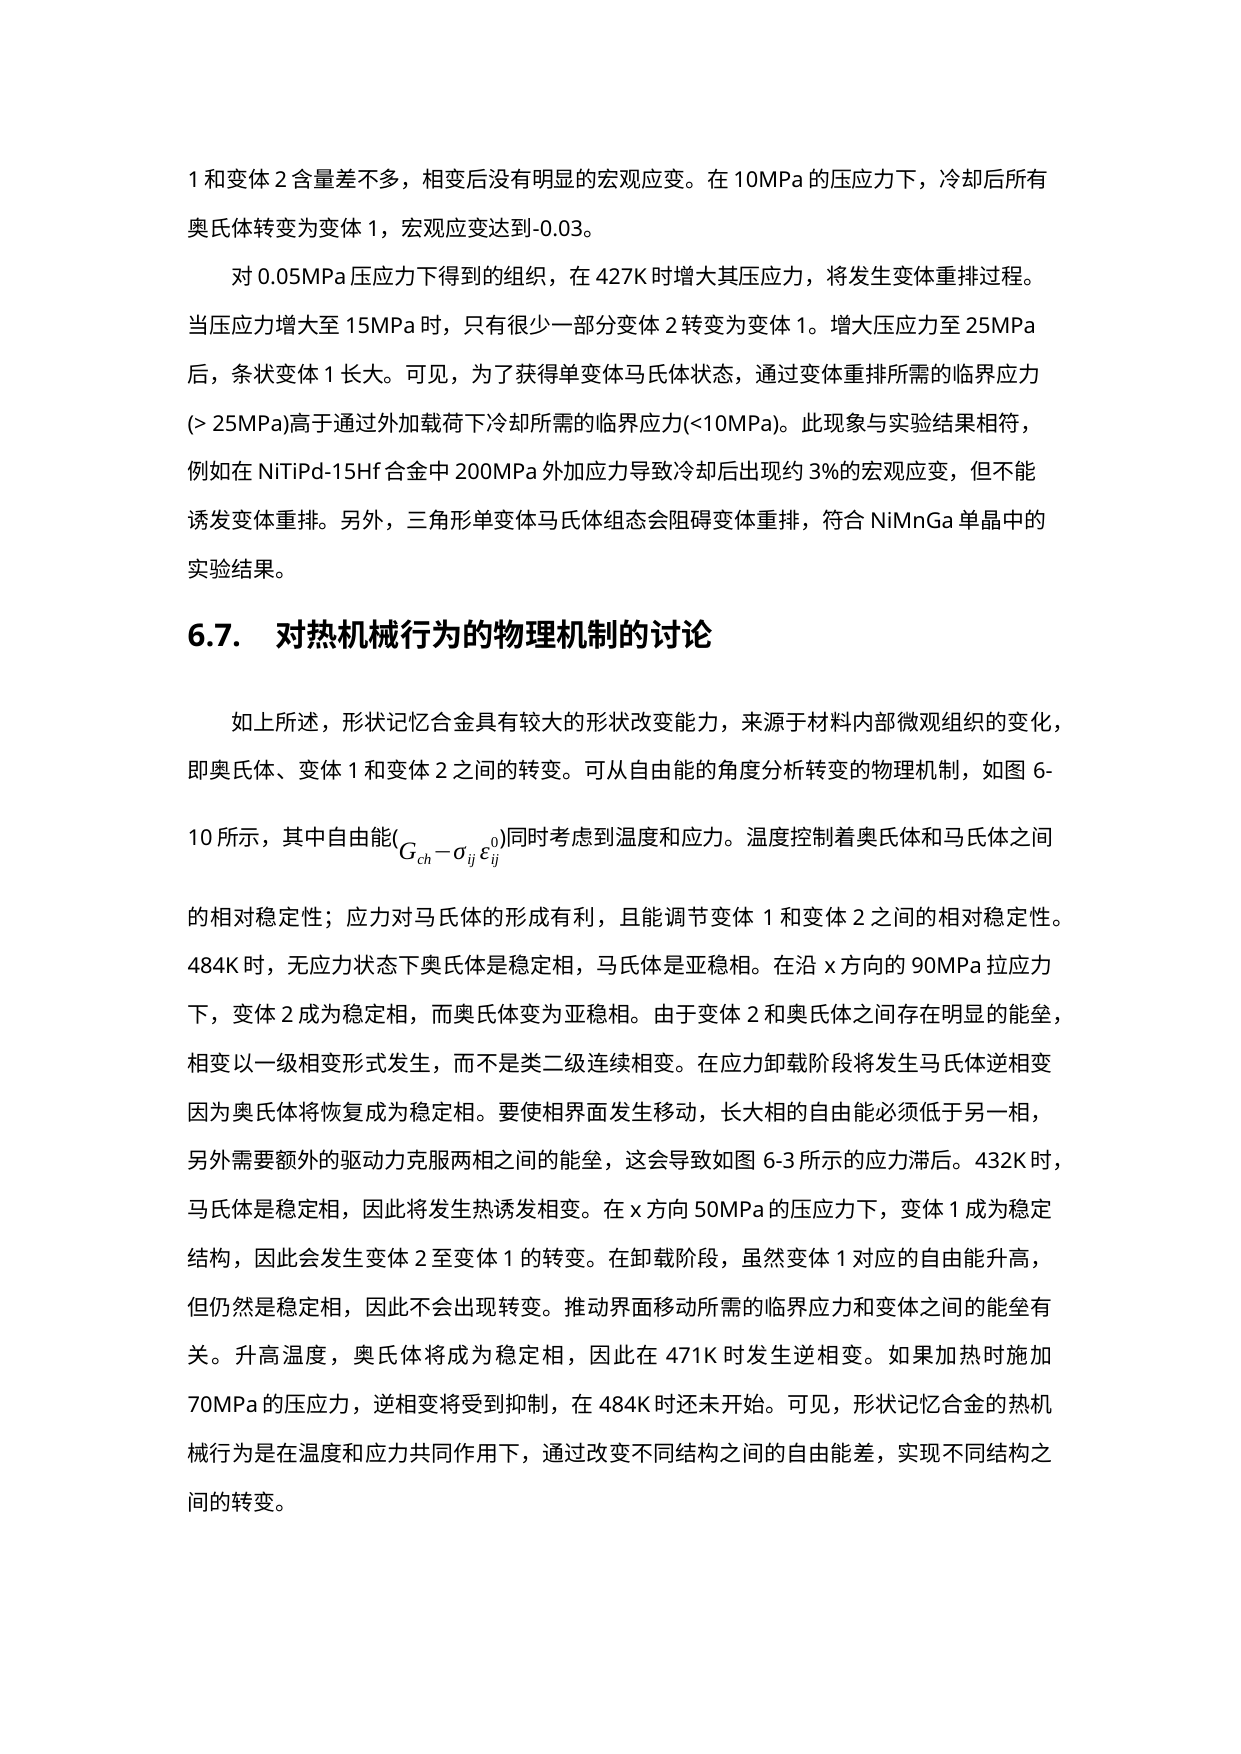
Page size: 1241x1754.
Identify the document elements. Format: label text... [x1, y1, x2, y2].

list 对热机械行为的物理机制的讨论 [187, 600, 1053, 665]
text 如上所述，形状记忆合金具有较大的形状改变能力，来源于材料内部微观组织的变化，即奥氏体、变体1和变体2之间的转变。可从自由能的角度分析转变的物理机制，如图6-10所示，其中自由能()同时考虑到温度和应力。温度控制着奥氏体和马氏体之间的相对稳定性；应力对马氏体的形成有利，且能调节变体1和变体2之间的相对稳定性。484K时，无应力状态下奥氏体是稳定相，马氏体是亚稳相。在沿x方向的90MPa拉应力下，变体2成为稳定相，而奥氏体变为亚稳相。由于变体2和奥氏体之间存在明显的能垒，相变以一级相变形式发生，而不是类二级连续相变。在应力卸载阶段将发生马氏体逆相变，因为奥氏体将恢复成为稳定相。要使相界面发生移动，长大相的自由能必须低于另一相，另外需要额外的驱动力克服两相之间的能垒，这会导致如图6-3所示的应力滞后。432K时，马氏体是稳定相，因此将发生热诱发相变。在x方向50MPa的压应力下，变体1成为稳定结构，因此会发生变体2至变体1的转变。在卸载阶段，虽然变体1对应的自由能升高，但仍然是稳定相，因此不会出现转变。推动界面移动所需的临界应力和变体之间的能垒有关。升高温度，奥氏体将成为稳定相，因此在471K时发生逆相变。如果加热时施加70MPa的压应力，逆相变将受到抑制，在484K时还未开始。可见，形状记忆合金的热机械行为是在温度和应力共同作用下，通过改变不同结构之间的自由能差，实现不同结构之间的转变。 [187, 704, 1053, 1517]
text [187, 162, 1053, 243]
text 对0.05MPa压应力下得到的组织，在427K时增大其压应力，将发生变体重排过程。当压应力增大至15MPa时，只有很少一部分变体2转变为变体1。增大压应力至25MPa后，条状变体1长大。可见，为了获得单变体马氏体状态，通过变体重排所需的临界应力(> 25MPa)高于通过外加载荷下冷却所需的临界应力(<10MPa)。此现象与实验结果相符，例如在NiTiPd-15Hf合金中200MPa外加应力导致冷却后出现约3%的宏观应变，但不能诱发变体重排。另外，三角形单变体马氏体组态会阻碍变体重排，符合NiMnGa单晶中的实验结果。 [187, 259, 1053, 584]
